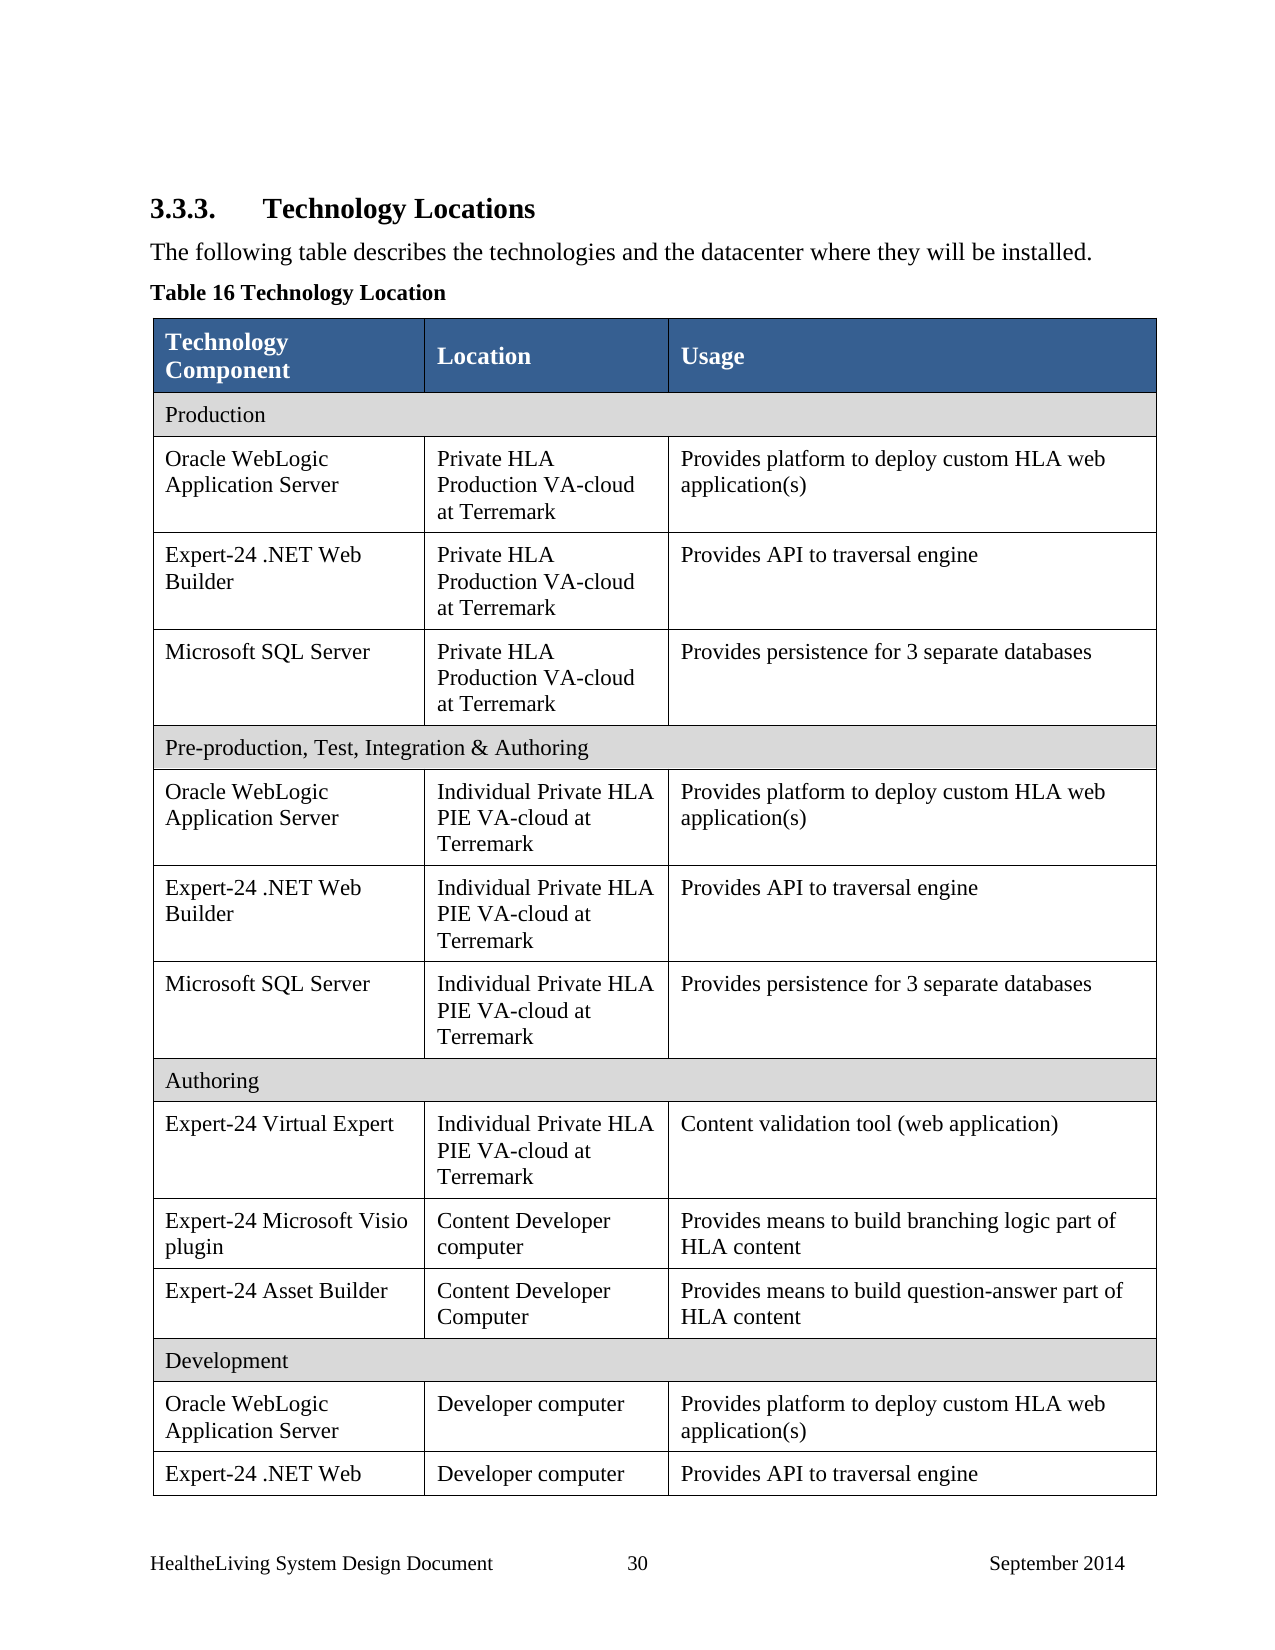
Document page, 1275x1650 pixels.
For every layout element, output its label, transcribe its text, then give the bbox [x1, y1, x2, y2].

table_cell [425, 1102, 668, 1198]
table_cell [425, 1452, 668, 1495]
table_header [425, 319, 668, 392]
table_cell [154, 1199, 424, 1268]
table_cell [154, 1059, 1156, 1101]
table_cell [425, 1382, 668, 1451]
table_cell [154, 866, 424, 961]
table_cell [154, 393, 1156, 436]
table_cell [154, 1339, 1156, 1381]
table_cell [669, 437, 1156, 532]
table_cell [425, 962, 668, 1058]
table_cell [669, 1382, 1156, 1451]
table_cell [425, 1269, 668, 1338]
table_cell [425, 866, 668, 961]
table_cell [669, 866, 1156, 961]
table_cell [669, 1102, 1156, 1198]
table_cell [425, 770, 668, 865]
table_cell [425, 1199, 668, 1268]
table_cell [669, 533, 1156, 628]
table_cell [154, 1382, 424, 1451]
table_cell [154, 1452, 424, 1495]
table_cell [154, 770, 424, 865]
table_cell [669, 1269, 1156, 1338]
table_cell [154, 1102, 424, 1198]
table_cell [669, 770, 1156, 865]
subtitle Technology Locations [150, 191, 1125, 225]
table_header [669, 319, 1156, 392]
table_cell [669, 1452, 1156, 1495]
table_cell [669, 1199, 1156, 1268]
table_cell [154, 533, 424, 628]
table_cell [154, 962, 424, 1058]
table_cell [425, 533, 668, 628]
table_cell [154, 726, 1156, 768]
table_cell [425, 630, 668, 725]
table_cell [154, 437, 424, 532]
text Table 16 Technology Location [150, 278, 1125, 305]
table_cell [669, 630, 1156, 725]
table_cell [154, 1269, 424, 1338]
text The following table describes the technologies and the datacenter where they will be installed. [150, 237, 1125, 266]
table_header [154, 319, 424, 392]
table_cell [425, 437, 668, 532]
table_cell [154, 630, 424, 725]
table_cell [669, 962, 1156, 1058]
